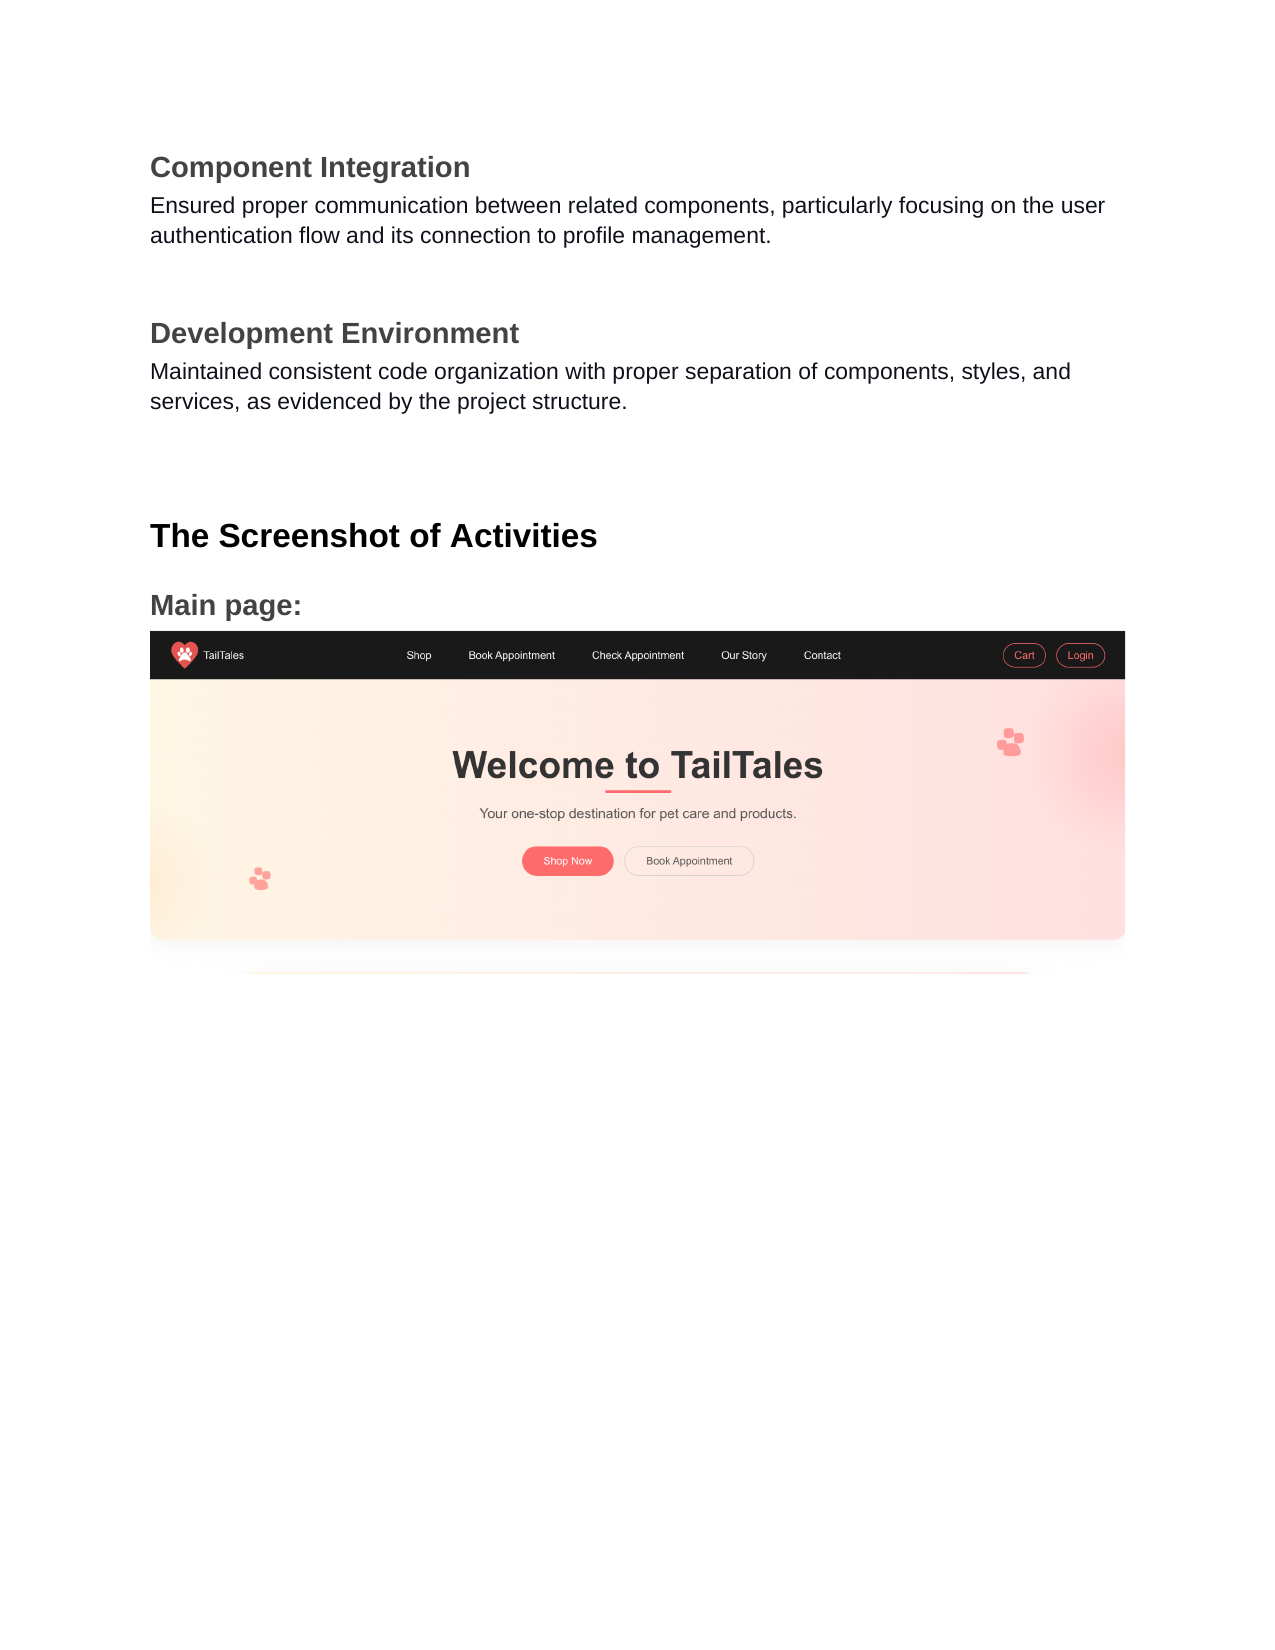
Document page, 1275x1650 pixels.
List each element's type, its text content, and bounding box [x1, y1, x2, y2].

picture [150, 629, 1125, 974]
subtitle Development Environment [150, 316, 1125, 349]
text Maintained consistent code organization with proper separation of components, styles, and services, as evidenced by the project structure. [150, 358, 1125, 414]
subtitle The Screenshot of Activities [150, 516, 1125, 554]
subtitle Component Integration [150, 150, 1125, 183]
subtitle Main page: [150, 588, 1125, 621]
text Ensured proper communication between related components, particularly focusing on the user authentication flow and its connection to profile management. [150, 192, 1125, 248]
